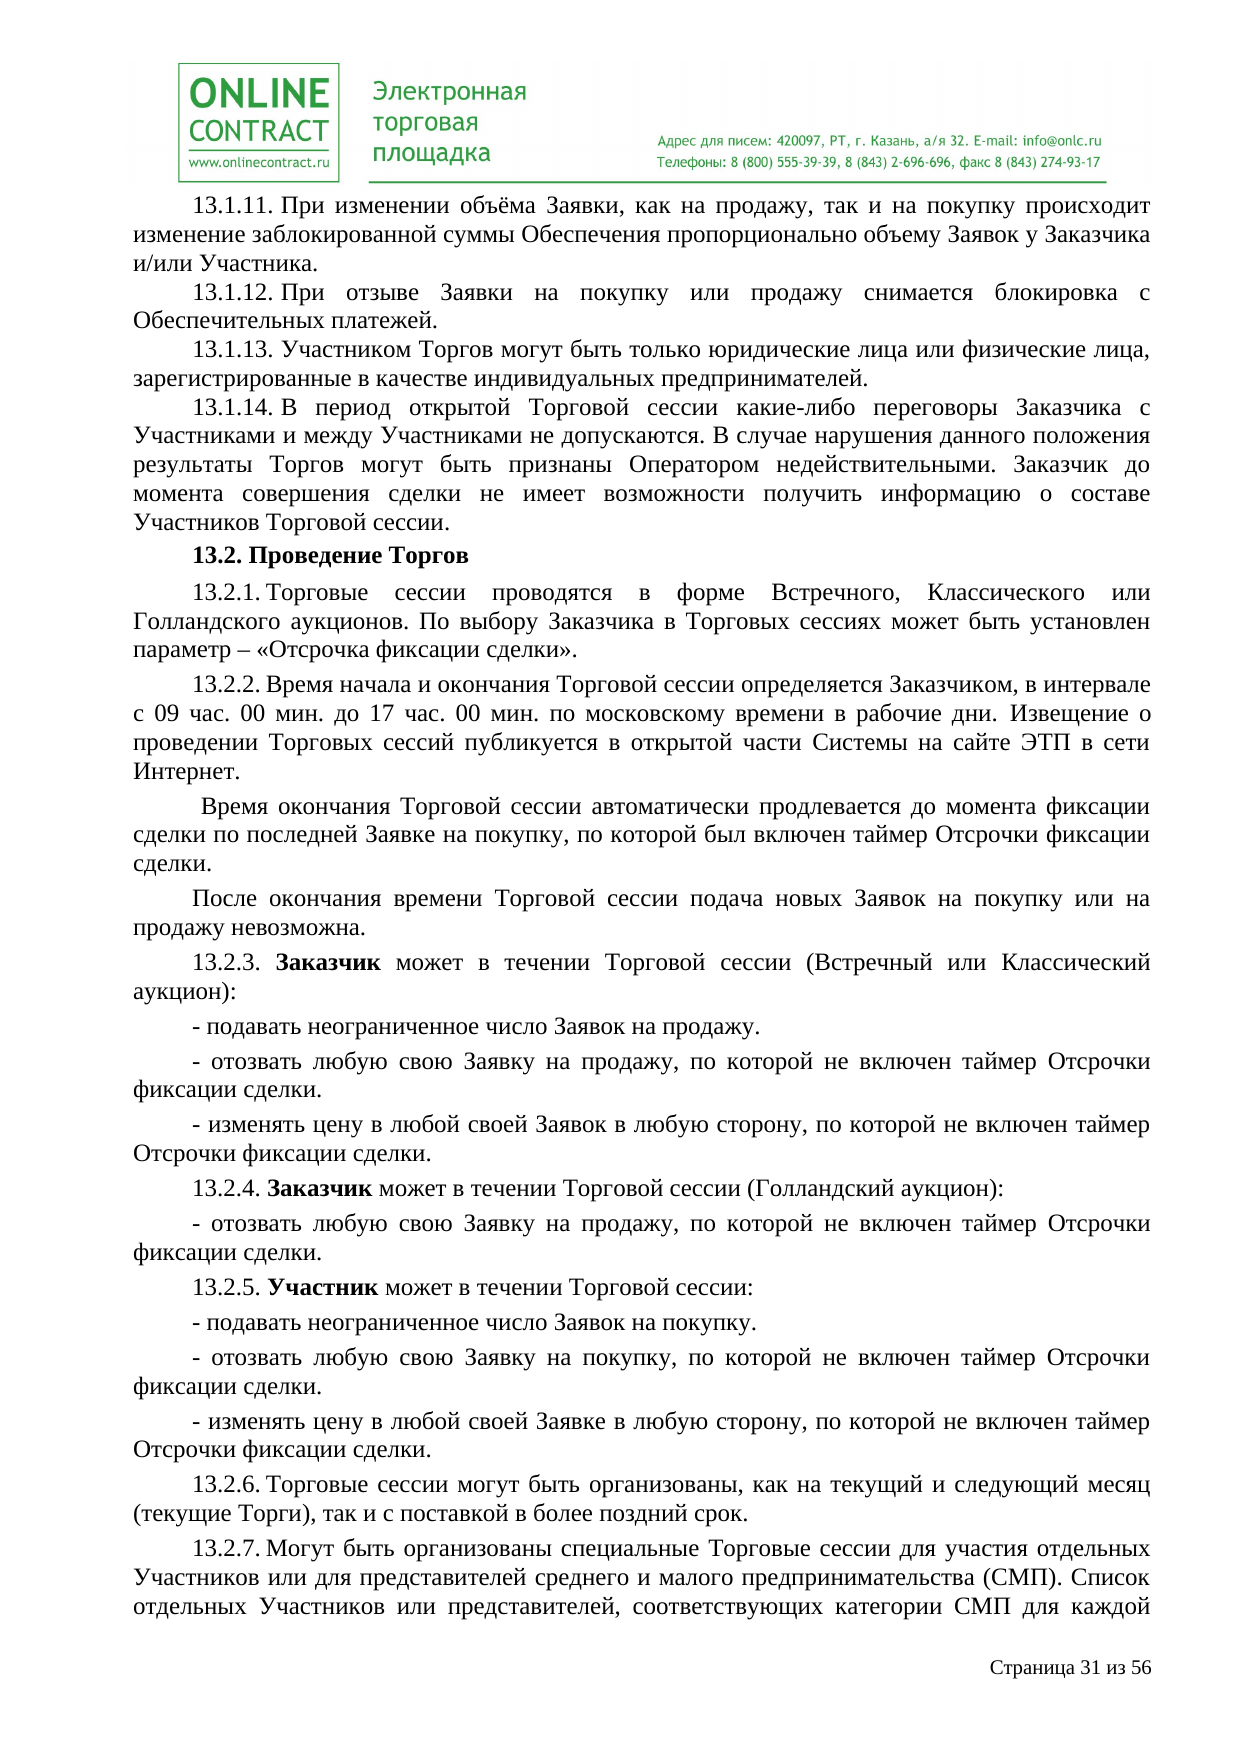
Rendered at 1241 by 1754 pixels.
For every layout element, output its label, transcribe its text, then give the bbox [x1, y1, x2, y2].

list 13.2.4. Заказчик может в течении Торговой сессии (Голландский аукцион): [133, 1173, 1152, 1202]
list - изменять цену в любой своей Заявке в любую сторону, по которой не включен таймер Отсрочки фиксации сделки. [133, 1406, 1152, 1463]
list 13.2.5. Участник может в течении Торговой сессии: [133, 1272, 1152, 1301]
list - отозвать любую свою Заявку на покупку, по которой не включен таймер Отсрочки фиксации сделки. [133, 1342, 1152, 1399]
subtitle 13.2. Проведение Торгов [118, 540, 1152, 568]
list Время начала и окончания Торговой сессии определяется Заказчиком, в интервале с 09 час. 00 мин. до 17 час. 00 мин. по московскому времени в рабочие дни. Извещение о проведении Торговых сессий публикуется в открытой части Системы на сайте ЭТП в сети Интернет. [133, 669, 1152, 784]
list Участником Торгов могут быть только юридические лица или физические лица, зарегистрированные в качестве индивидуальных предпринимателей. [133, 334, 1152, 392]
list В период открытой Торговой сессии какие-либо переговоры Заказчика с Участниками и между Участниками не допускаются. В случае нарушения данного положения результаты Торгов могут быть признаны Оператором недействительными. Заказчик до момента совершения сделки не имеет возможности получить информацию о составе Участников Торговой сессии. [133, 392, 1152, 536]
list - отозвать любую свою Заявку на продажу, по которой не включен таймер Отсрочки фиксации сделки. [133, 1208, 1152, 1266]
list Время окончания Торговой сессии автоматически продлевается до момента фиксации сделки по последней Заявке на покупку, по которой был включен таймер Отсрочки фиксации сделки. [133, 791, 1152, 877]
list - подавать неограниченное число Заявок на продажу. [133, 1011, 1152, 1039]
list 13.2.3. Заказчик может в течении Торговой сессии (Встречный или Классический аукцион): [133, 947, 1152, 1004]
list Торговые сессии могут быть организованы, как на текущий и следующий месяц (текущие Торги), так и с поставкой в более поздний срок. [133, 1469, 1152, 1527]
list Торговые сессии проводятся в форме Встречного, Классического или Голландского аукционов. По выбору Заказчика в Торговых сессиях может быть установлен параметр – «Отсрочка фиксации сделки». [133, 577, 1152, 663]
list После окончания времени Торговой сессии подача новых Заявок на покупку или на продажу невозможна. [133, 883, 1152, 941]
list - изменять цену в любой своей Заявок в любую сторону, по которой не включен таймер Отсрочки фиксации сделки. [133, 1109, 1152, 1167]
list - отозвать любую свою Заявку на продажу, по которой не включен таймер Отсрочки фиксации сделки. [133, 1046, 1152, 1103]
list При отзыве Заявки на покупку или продажу снимается блокировка с Обеспечительных платежей. [133, 277, 1152, 334]
list При изменении объёма Заявки, как на продажу, так и на покупку происходит изменение заблокированной суммы Обеспечения пропорционально объему Заявок у Заказчика и/или Участника. [133, 191, 1152, 277]
list - подавать неограниченное число Заявок на покупку. [133, 1307, 1152, 1336]
picture [123, 59, 1157, 191]
